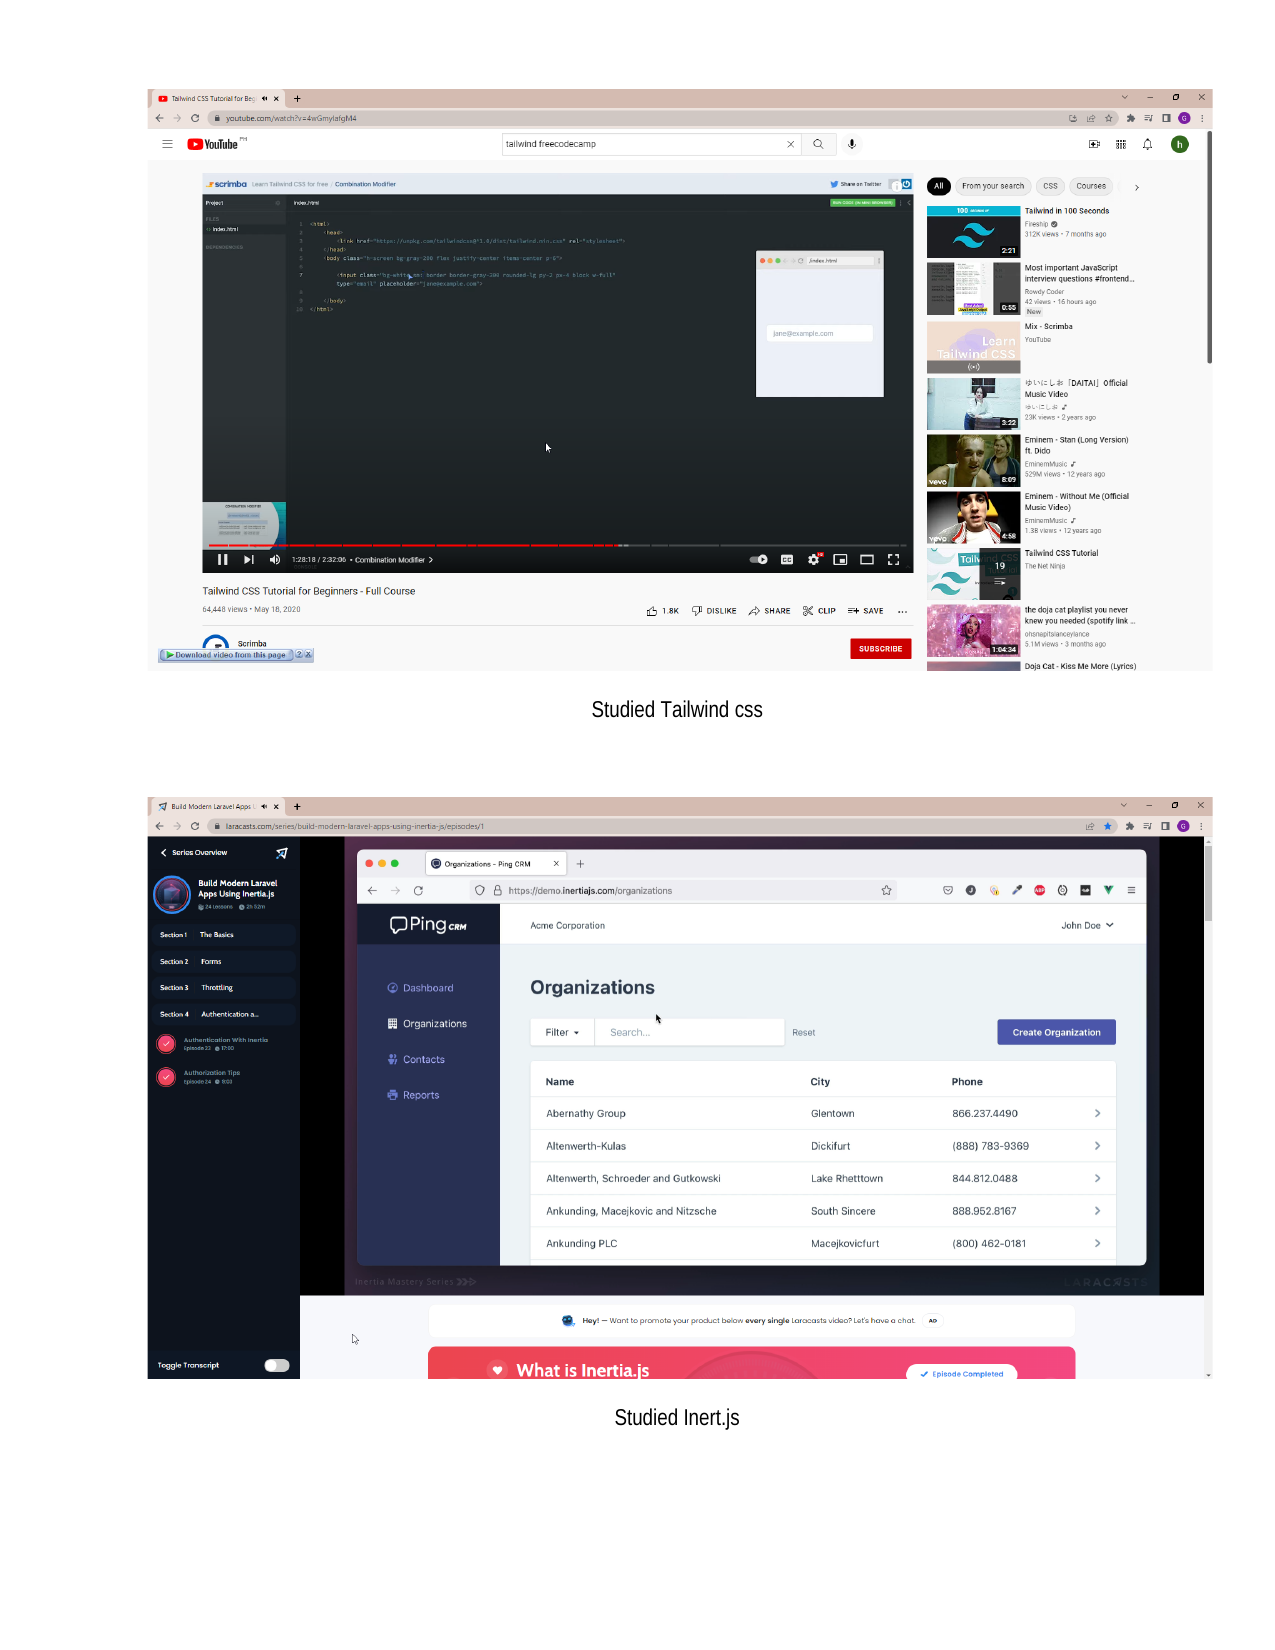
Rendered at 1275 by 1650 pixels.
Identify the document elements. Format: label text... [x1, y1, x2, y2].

text Studied Inert.js [148, 1404, 1206, 1430]
picture [147, 89, 1213, 671]
text Studied Tailwind css [148, 696, 1206, 722]
picture [147, 797, 1213, 1379]
